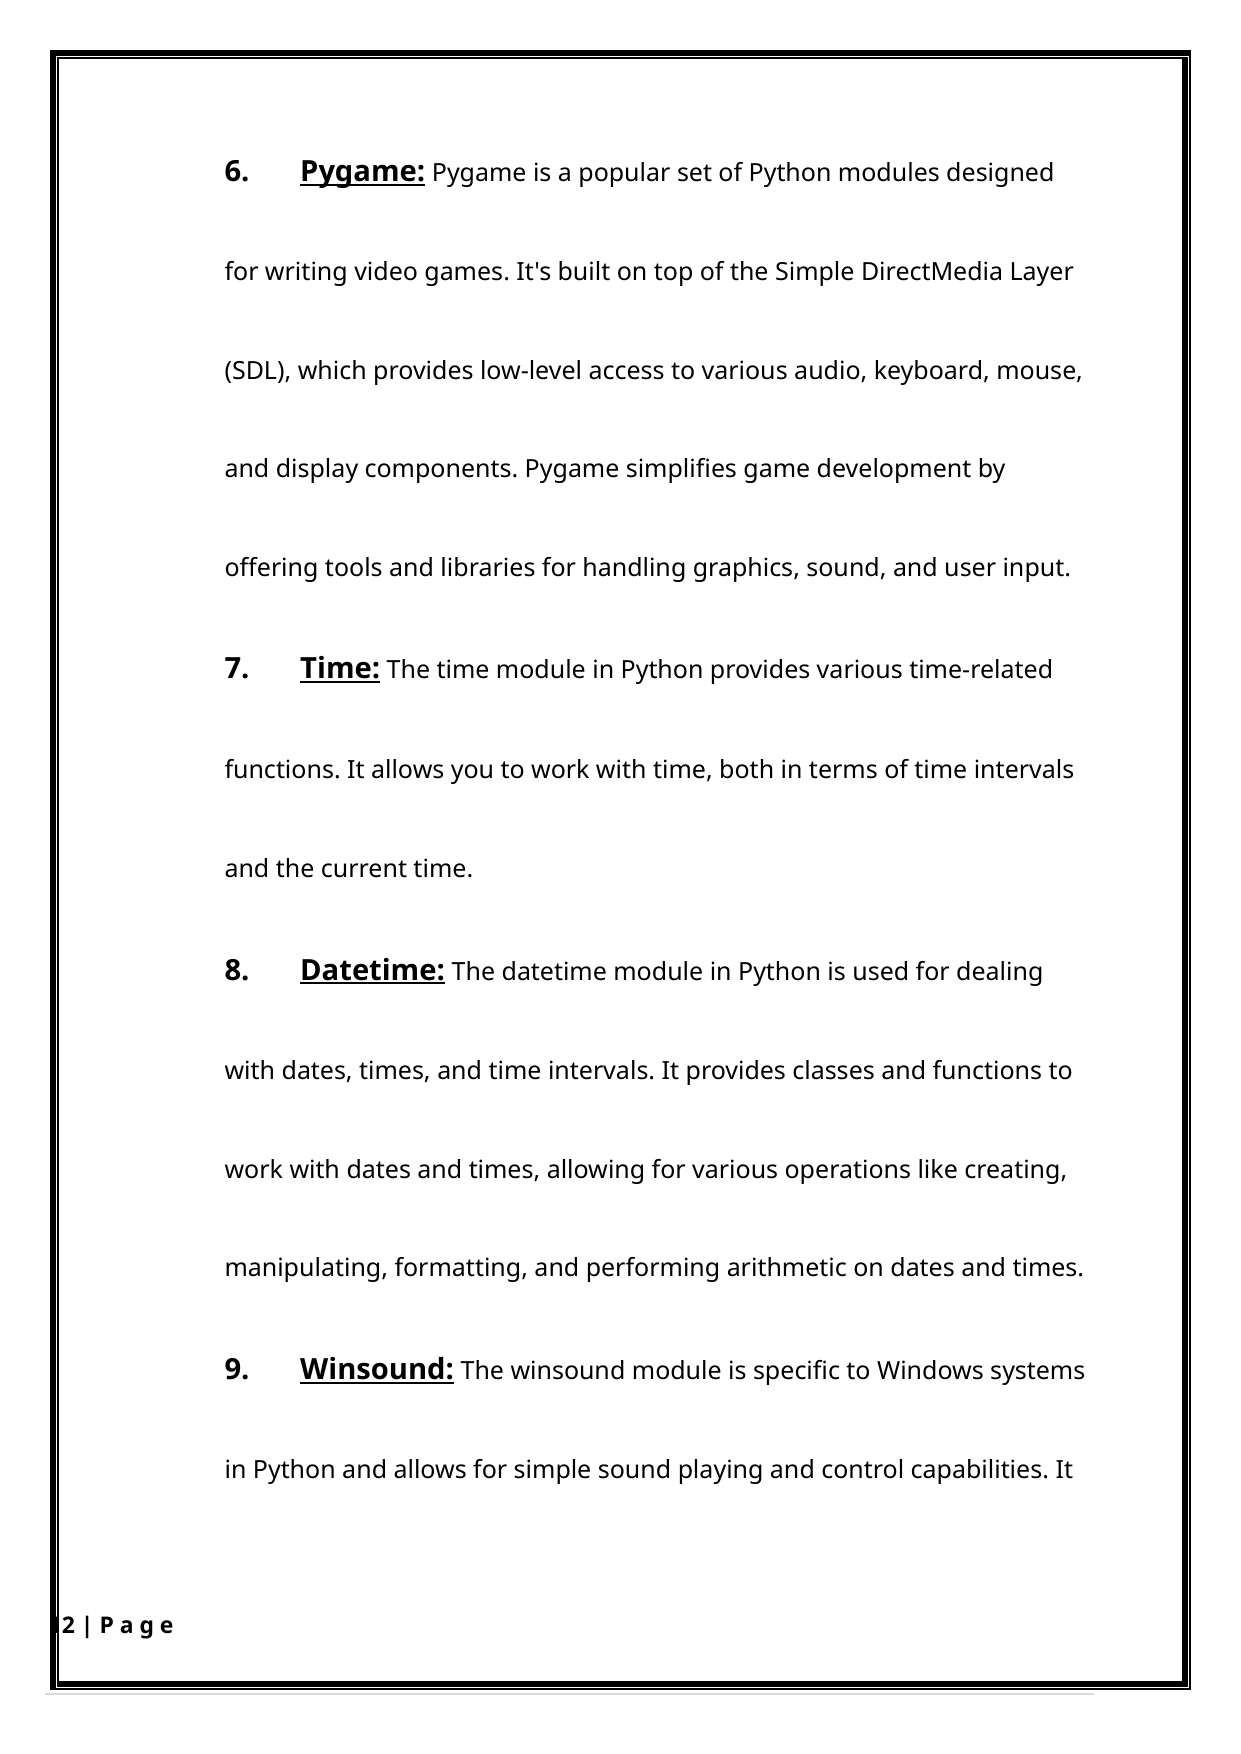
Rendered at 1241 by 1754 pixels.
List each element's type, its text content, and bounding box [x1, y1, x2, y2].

list Time: The time module in Python provides various time-related functions. It allows you to work with time, both in terms of time intervals and the current time. [224, 648, 1089, 884]
list Pygame: Pygame is a popular set of Python modules designed for writing video games. It's built on top of the Simple DirectMedia Layer (SDL), which provides low-level access to various audio, keyboard, mouse, and display components. Pygame simplifies game development by offering tools and libraries for handling graphics, sound, and user input. [224, 150, 1089, 583]
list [224, 1348, 1089, 1486]
list Datetime: The datetime module in Python is used for dealing with dates, times, and time intervals. It provides classes and functions to work with dates and times, allowing for various operations like creating, manipulating, formatting, and performing arithmetic on dates and times. [224, 949, 1089, 1284]
